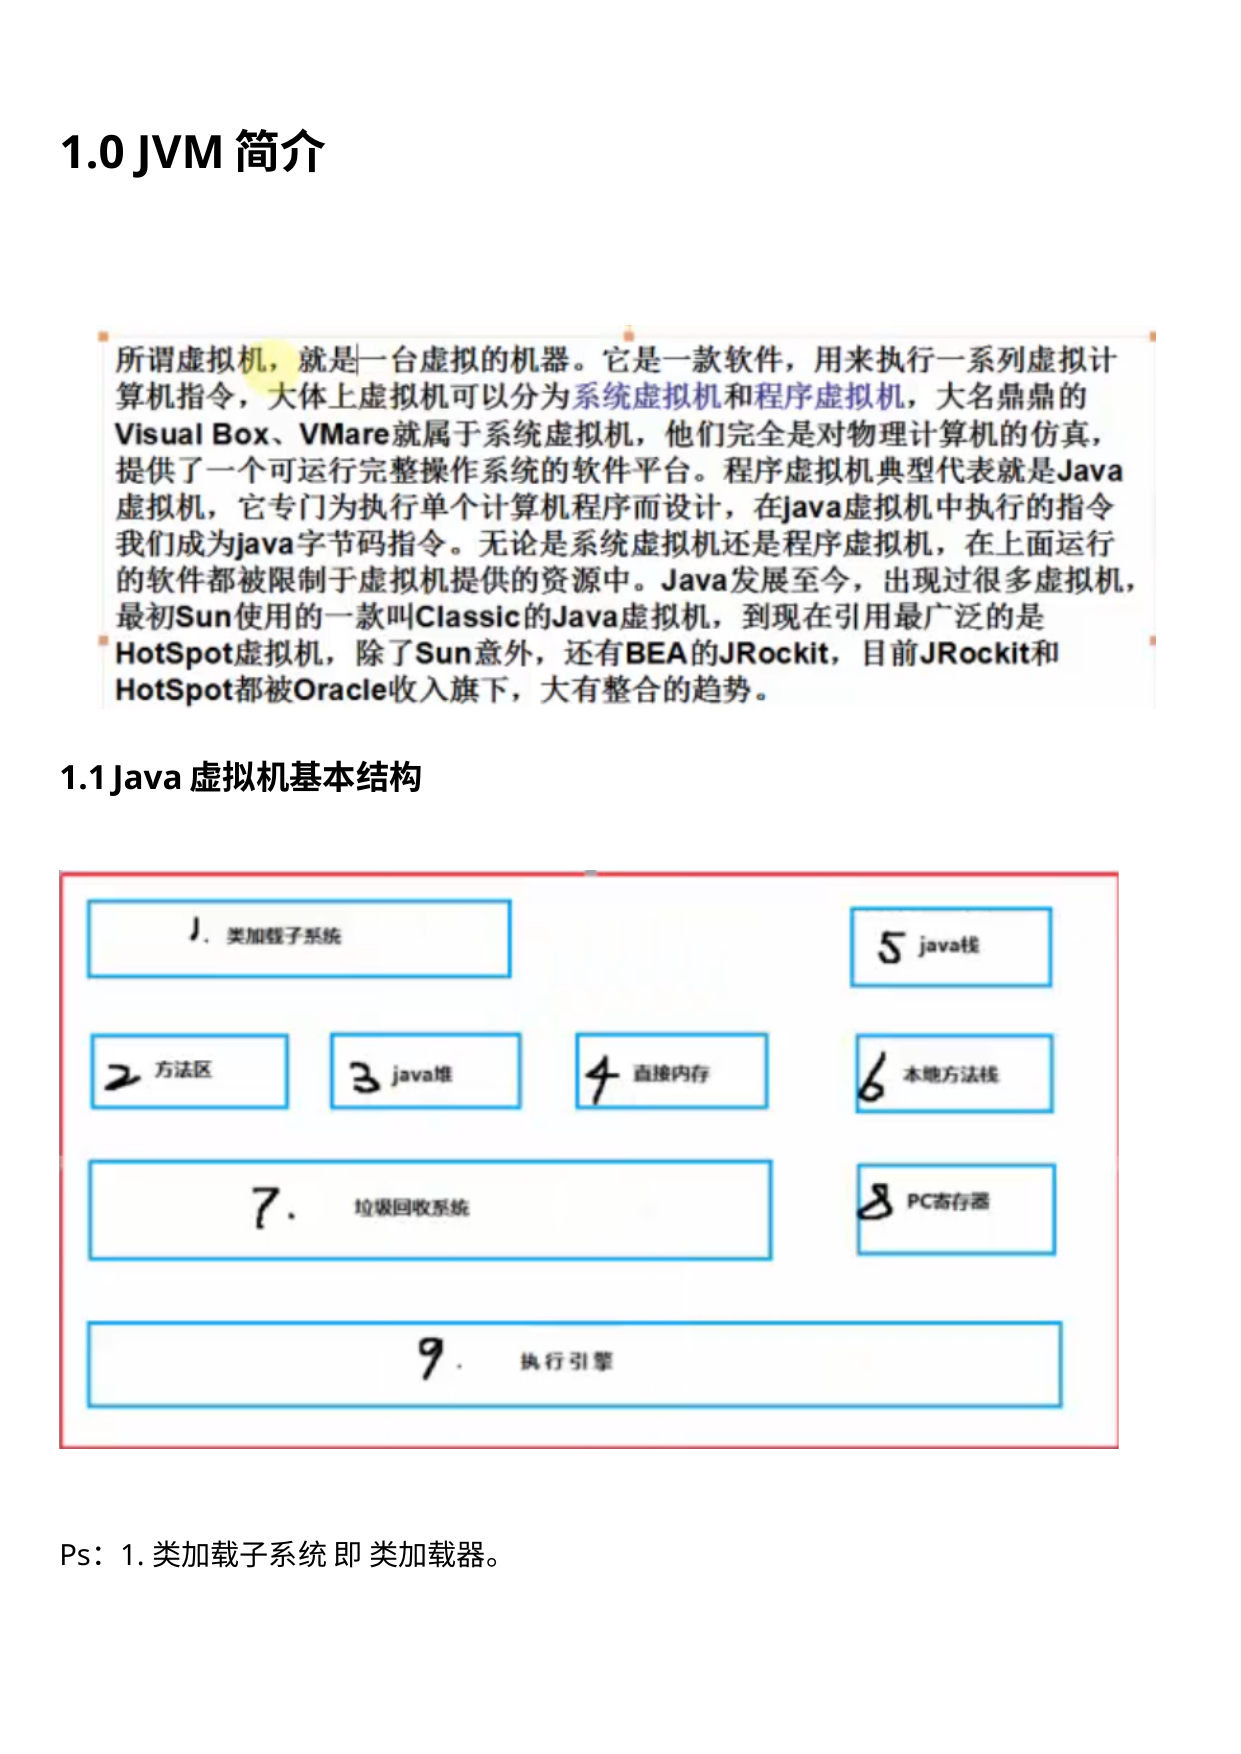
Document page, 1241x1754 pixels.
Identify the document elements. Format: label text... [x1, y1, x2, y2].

picture [59, 870, 1119, 1449]
subtitle Java虚拟机基本结构 [59, 743, 1181, 808]
picture [96, 325, 1156, 709]
text Ps：1. 类加载子系统 即 类加载器。 [59, 1520, 1181, 1585]
subtitle 1.0 JVM简介 [59, 100, 1181, 197]
